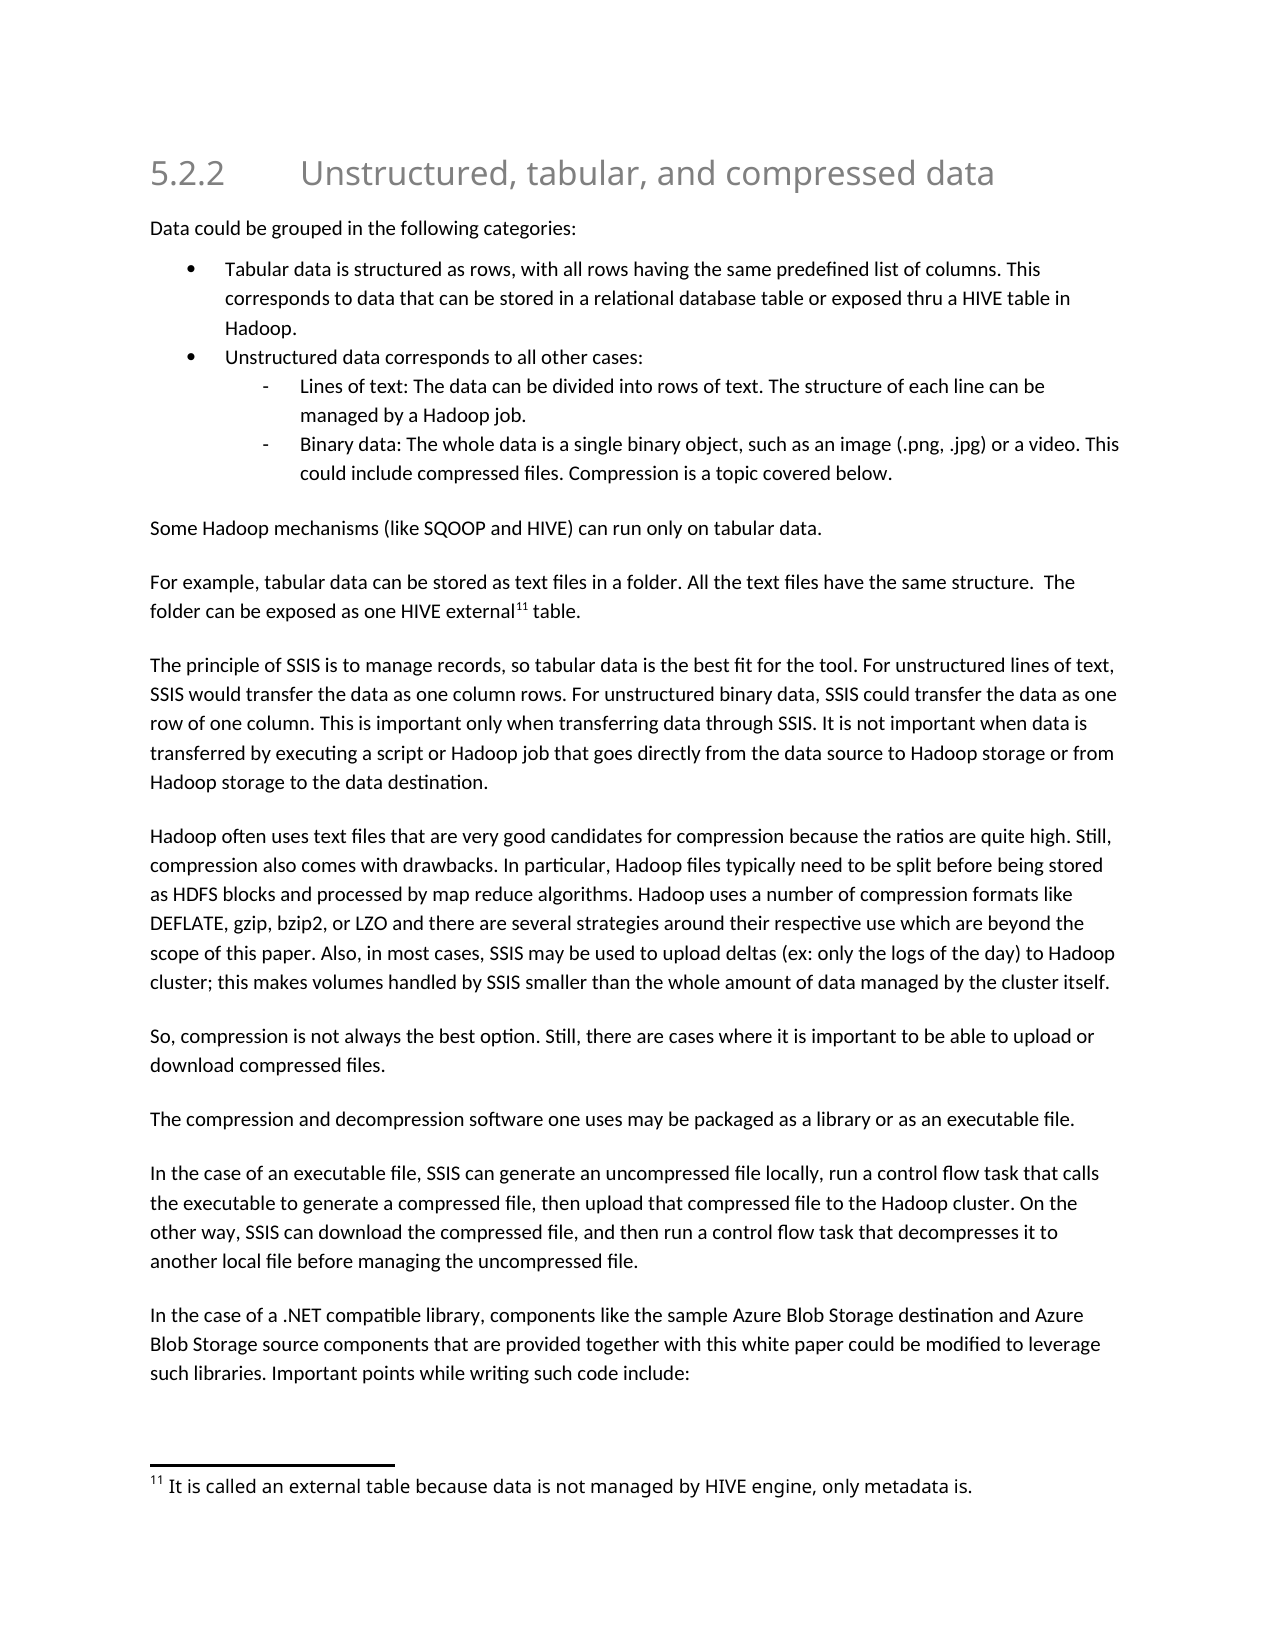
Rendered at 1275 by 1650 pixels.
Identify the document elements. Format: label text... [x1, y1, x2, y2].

subtitle Unstructured, tabular, and compressed data [150, 150, 1125, 195]
text Data could be grouped in the following categories: [150, 215, 1125, 240]
text In the case of an executable file, SSIS can generate an uncompressed file locally, run a control flow task that calls the executable to generate a compressed file, then upload that compressed file to the Hadoop cluster. On the other way, SSIS can download the compressed file, and then run a control flow task that decompresses it to another local file before managing the uncompressed file. [150, 1161, 1125, 1273]
list Unstructured data corresponds to all other cases: [187, 344, 1125, 369]
list Tabular data is structured as rows, with all rows having the same predefined list of columns. This corresponds to data that can be stored in a relational database table or exposed thru a HIVE table in Hadoop. [187, 256, 1125, 340]
list Lines of text: The data can be divided into rows of text. The structure of each line can be managed by a Hadoop job. [262, 373, 1125, 428]
text The compression and decompression software one uses may be packaged as a library or as an executable file. [150, 1106, 1125, 1132]
text The principle of SSIS is to manage records, so tabular data is the best fit for the tool. For unstructured lines of text, SSIS would transfer the data as one column rows. For unstructured binary data, SSIS could transfer the data as one row of one column. This is important only when transferring data through SSIS. It is not important when data is transferred by executing a script or Hadoop job that goes directly from the data source to Hadoop storage or from Hadoop storage to the data destination. [150, 652, 1125, 794]
text Some Hadoop mechanisms (like SQOOP and HIVE) can run only on tabular data. [150, 515, 1125, 540]
list Binary data: The whole data is a single binary object, such as an image (.png, .jpg) or a video. This could include compressed files. Compression is a topic covered below. [262, 431, 1125, 486]
text For example, tabular data can be stored as text files in a folder. All the text files have the same structure. The folder can be exposed as one HIVE external table. [150, 569, 1125, 623]
text In the case of a .NET compatible library, components like the sample Azure Blob Storage destination and Azure Blob Storage source components that are provided together with this white paper could be modified to leverage such libraries. Important points while writing such code include: [150, 1302, 1125, 1386]
text Hadoop often uses text files that are very good candidates for compression because the ratios are quite high. Still, compression also comes with drawbacks. In particular, Hadoop files typically need to be split before being stored as HDFS blocks and processed by map reduce algorithms. Hadoop uses a number of compression formats like DEFLATE, gzip, bzip2, or LZO and there are several strategies around their respective use which are beyond the scope of this paper. Also, in most cases, SSIS may be used to upload deltas (ex: only the logs of the day) to Hadoop cluster; this makes volumes handled by SSIS smaller than the whole amount of data managed by the cluster itself. [150, 823, 1125, 994]
text So, compression is not always the best option. Still, there are cases where it is important to be able to upload or download compressed files. [150, 1023, 1125, 1078]
